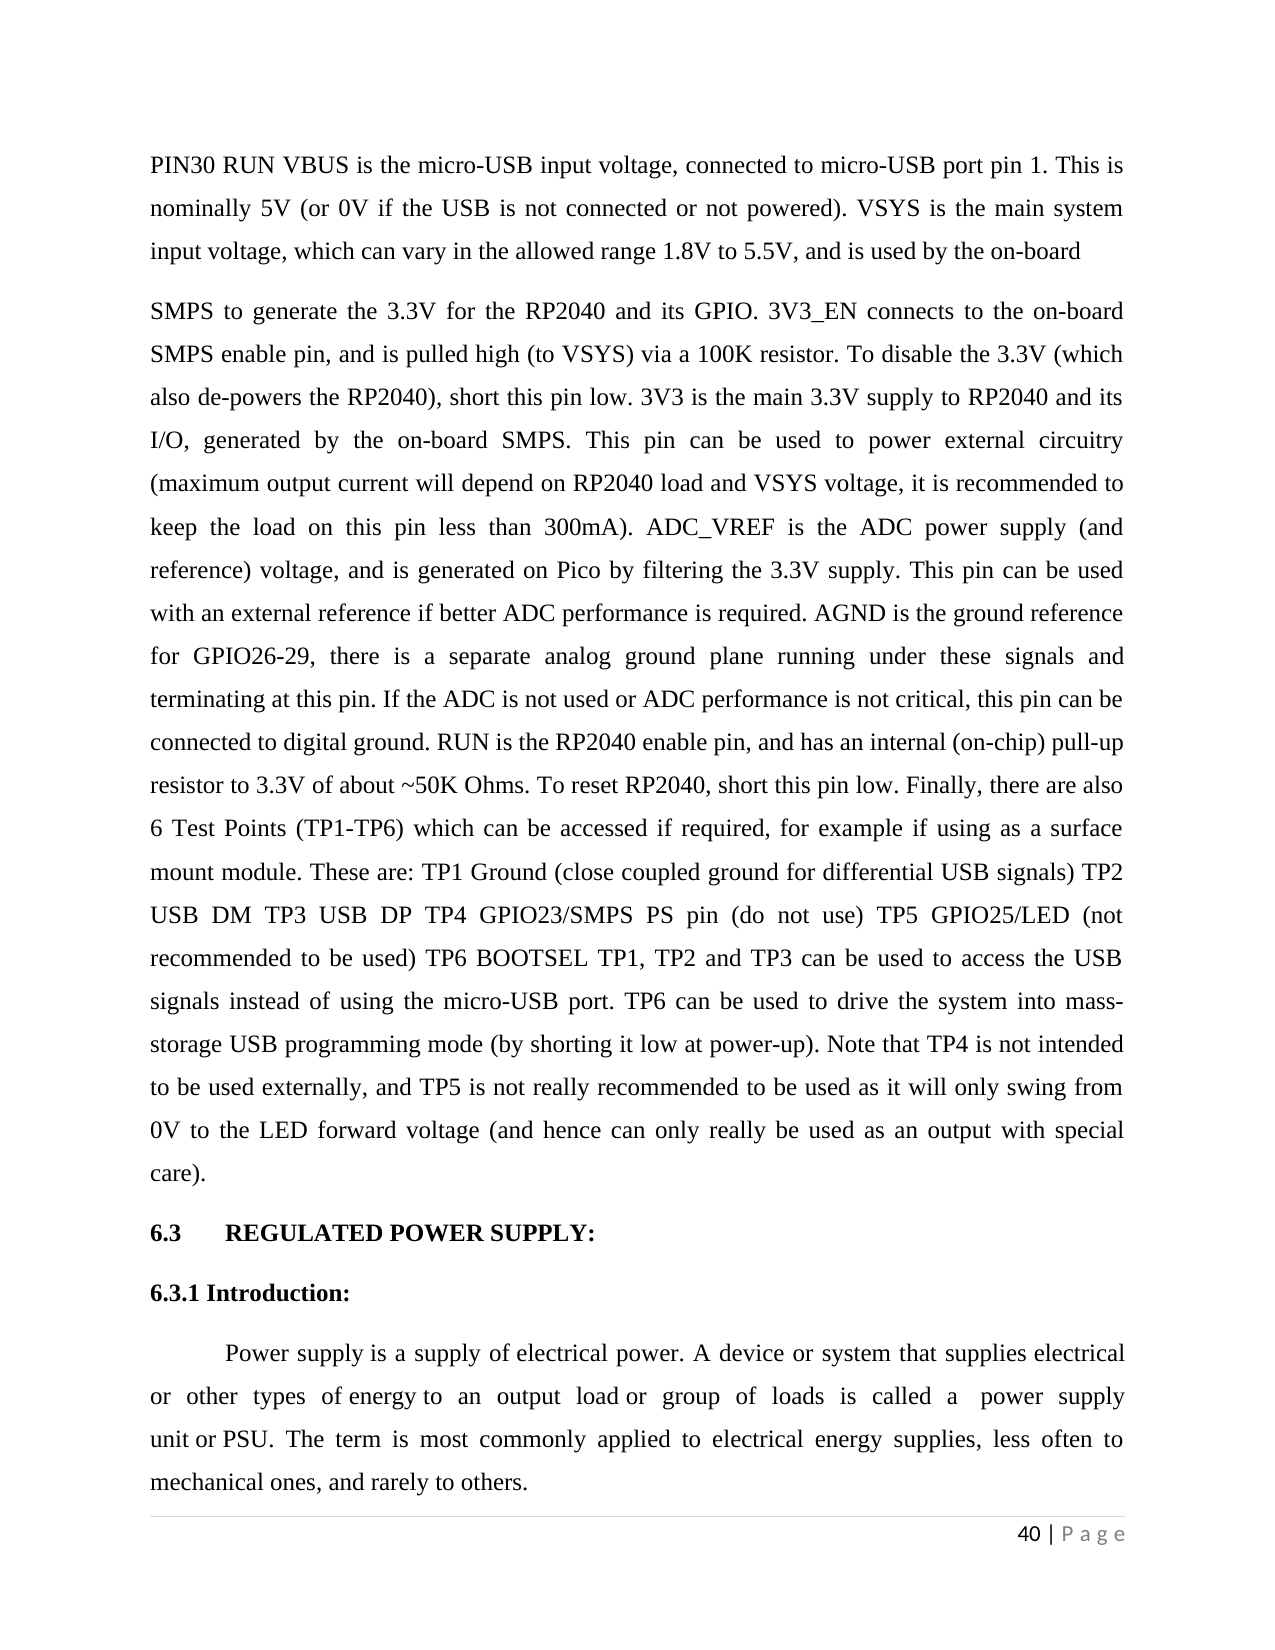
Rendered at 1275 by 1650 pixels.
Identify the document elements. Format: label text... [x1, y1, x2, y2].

text PIN30 RUN VBUS is the micro-USB input voltage, connected to micro-USB port pin 1. This is nominally 5V (or 0V if the USB is not connected or not powered). VSYS is the main system input voltage, which can vary in the allowed range 1.8V to 5.5V, and is used by the on-board [150, 150, 1125, 265]
text Power supply is a supply of electrical power. A device or system that supplies electrical or other types of energy to an output load or group of loads is called a power supply unit or PSU. The term is most commonly applied to electrical energy supplies, less often to mechanical ones, and rarely to others. [150, 1338, 1125, 1496]
text SMPS to generate the 3.3V for the RP2040 and its GPIO. 3V3_EN connects to the on-board SMPS enable pin, and is pulled high (to VSYS) via a 100K resistor. To disable the 3.3V (which also de-powers the RP2040), short this pin low. 3V3 is the main 3.3V supply to RP2040 and its I/O, generated by the on-board SMPS. This pin can be used to power external circuitry (maximum output current will depend on RP2040 load and VSYS voltage, it is recommended to keep the load on this pin less than 300mA). ADC_VREF is the ADC power supply (and reference) voltage, and is generated on Pico by filtering the 3.3V supply. This pin can be used with an external reference if better ADC performance is required. AGND is the ground reference for GPIO26-29, there is a separate analog ground plane running under these signals and terminating at this pin. If the ADC is not used or ADC performance is not critical, this pin can be connected to digital ground. RUN is the RP2040 enable pin, and has an internal (on-chip) pull-up resistor to 3.3V of about ~50K Ohms. To reset RP2040, short this pin low. Finally, there are also 6 Test Points (TP1-TP6) which can be accessed if required, for example if using as a surface mount module. These are: TP1 Ground (close coupled ground for differential USB signals) TP2 USB DM TP3 USB DP TP4 GPIO23/SMPS PS pin (do not use) TP5 GPIO25/LED (not recommended to be used) TP6 BOOTSEL TP1, TP2 and TP3 can be used to access the USB signals instead of using the micro-USB port. TP6 can be used to drive the system into mass-storage USB programming mode (by shorting it low at power-up). Note that TP4 is not intended to be used externally, and TP5 is not really recommended to be used as it will only swing from 0V to the LED forward voltage (and hence can only really be used as an output with special care). [150, 296, 1125, 1187]
text 6.3.1 Introduction: [150, 1278, 1125, 1307]
text 6.3 REGULATED POWER SUPPLY: [150, 1218, 1125, 1247]
